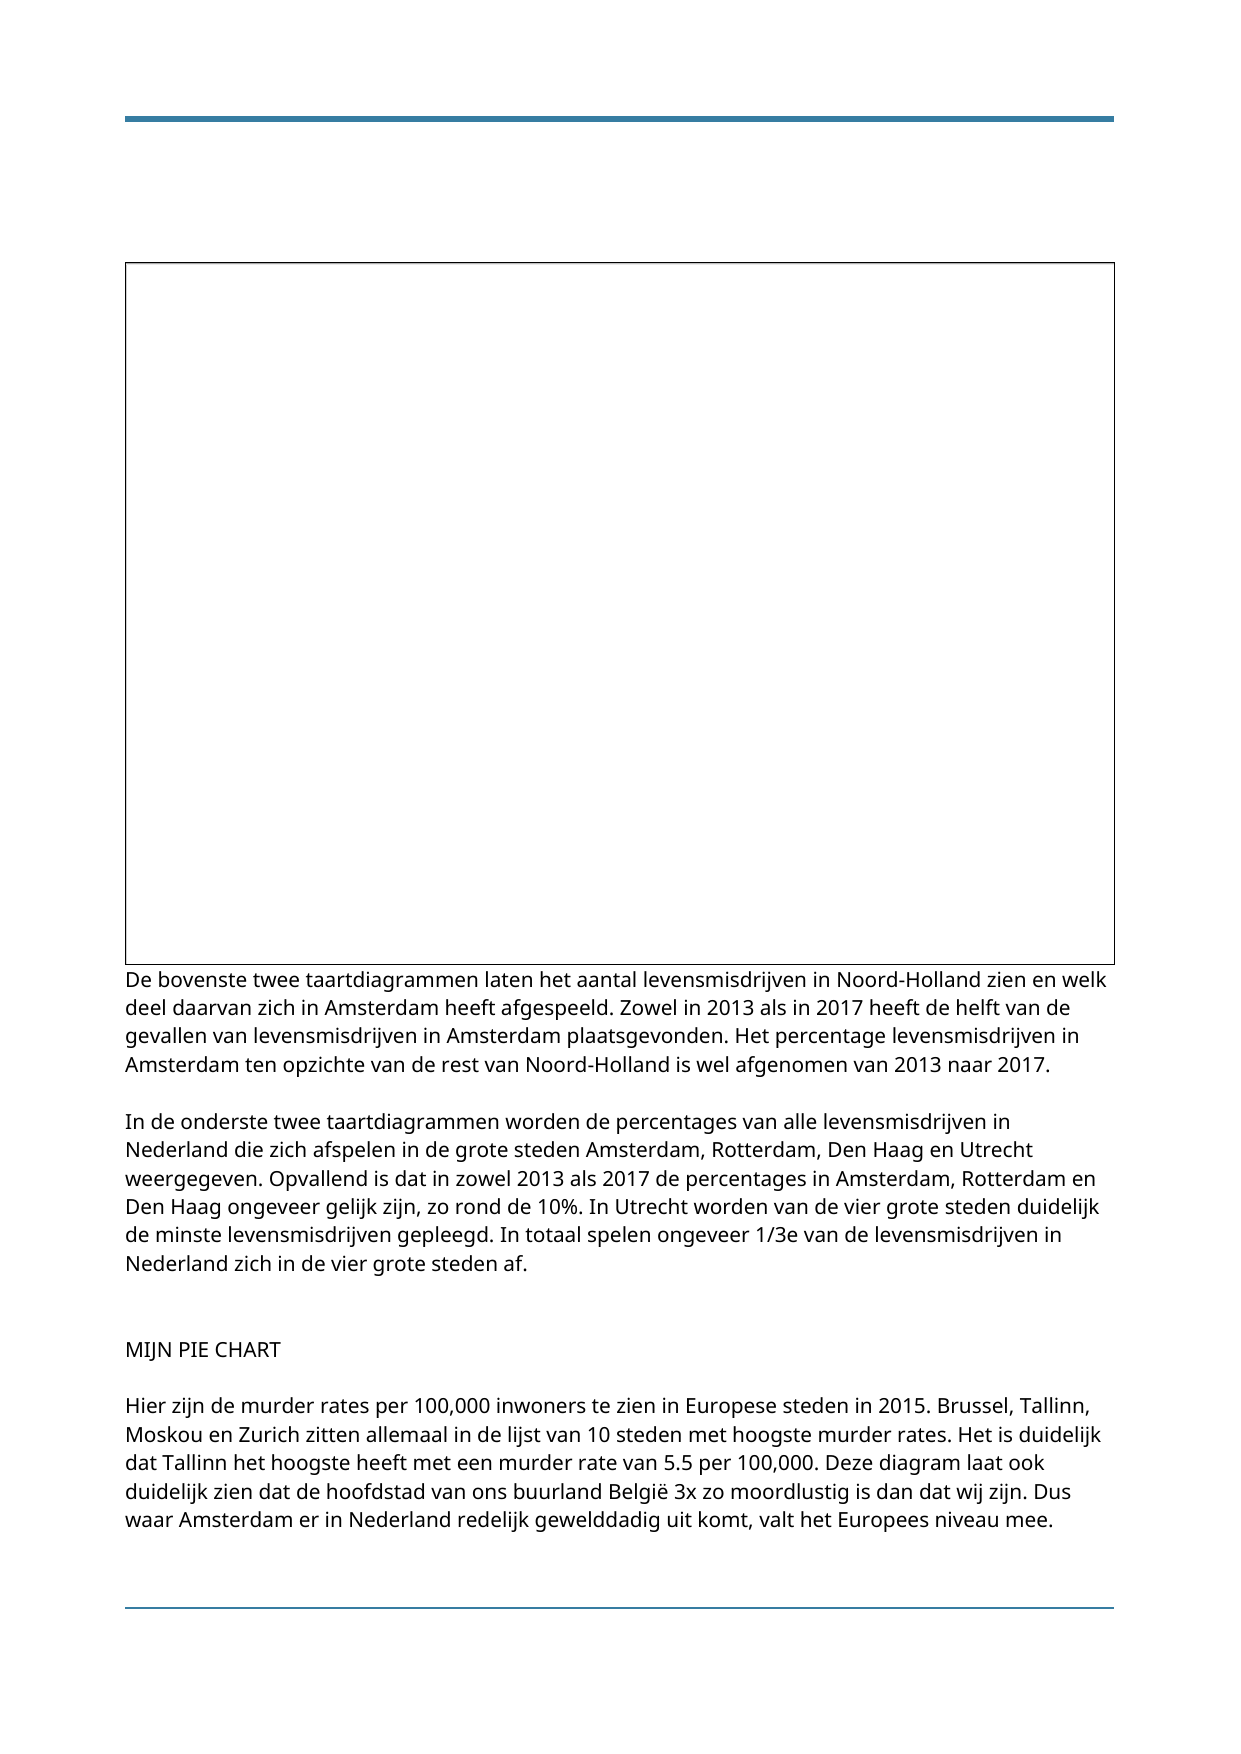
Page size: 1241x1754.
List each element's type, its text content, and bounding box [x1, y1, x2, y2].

text De bovenste twee taartdiagrammen laten het aantal levensmisdrijven in Noord-Holland zien en welk deel daarvan zich in Amsterdam heeft afgespeeld. Zowel in 2013 als in 2017 heeft de helft van de gevallen van levensmisdrijven in Amsterdam plaatsgevonden. Het percentage levensmisdrijven in Amsterdam ten opzichte van de rest van Noord-Holland is wel afgenomen van 2013 naar 2017. [125, 965, 1115, 1078]
text MIJN PIE CHART [125, 1335, 1115, 1363]
picture [126, 263, 1114, 964]
text Hier zijn de murder rates per 100,000 inwoners te zien in Europese steden in 2015. Brussel, Tallinn, Moskou en Zurich zitten allemaal in de lijst van 10 steden met hoogste murder rates. Het is duidelijk dat Tallinn het hoogste heeft met een murder rate van 5.5 per 100,000. Deze diagram laat ook duidelijk zien dat de hoofdstad van ons buurland België 3x zo moordlustig is dan dat wij zijn. Dus waar Amsterdam er in Nederland redelijk gewelddadig uit komt, valt het Europees niveau mee. [125, 1392, 1115, 1534]
text In de onderste twee taartdiagrammen worden de percentages van alle levensmisdrijven in Nederland die zich afspelen in de grote steden Amsterdam, Rotterdam, Den Haag en Utrecht weergegeven. Opvallend is dat in zowel 2013 als 2017 de percentages in Amsterdam, Rotterdam en Den Haag ongeveer gelijk zijn, zo rond de 10%. In Utrecht worden van de vier grote steden duidelijk de minste levensmisdrijven gepleegd. In totaal spelen ongeveer 1/3e van de levensmisdrijven in Nederland zich in de vier grote steden af. [125, 1107, 1115, 1277]
